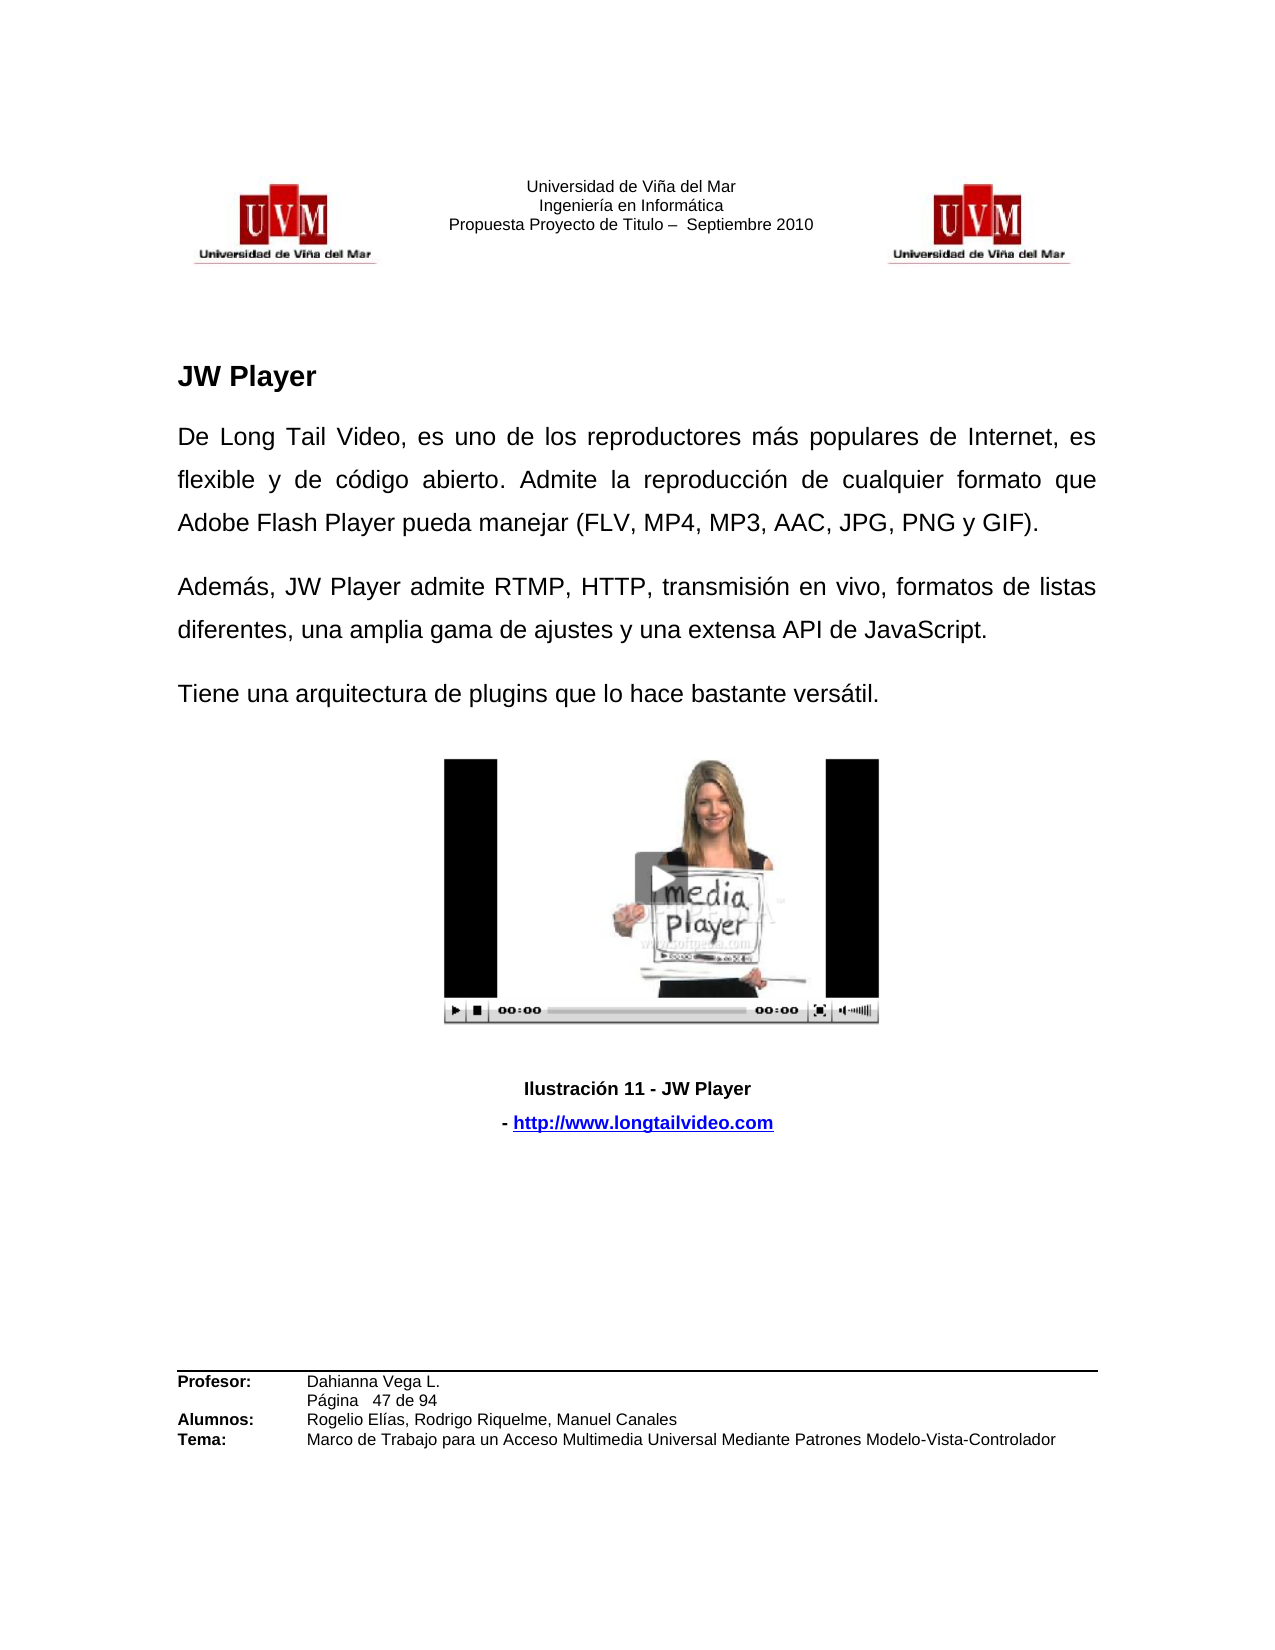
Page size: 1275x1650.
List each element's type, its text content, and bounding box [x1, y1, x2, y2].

picture [177, 176, 390, 267]
subtitle JW Player [177, 359, 1098, 392]
text Ilustración 11 - JW Player [177, 1078, 1098, 1099]
picture [439, 742, 887, 1051]
text - http://www.longtailvideo.com [177, 1112, 1098, 1133]
text Además, JW Player admite RTMP, HTTP, transmisión en vivo, formatos de listas diferentes, una amplia gama de ajustes y una extensa API de JavaScript. [177, 572, 1098, 644]
text De Long Tail Video, es uno de los reproductores más populares de Internet, es flexible y de código abierto. Admite la reproducción de cualquier formato que Adobe Flash Player pueda manejar (FLV, MP4, MP3, AAC, JPG, PNG y GIF). [177, 422, 1098, 537]
picture [871, 176, 1084, 267]
text Tiene una arquitectura de plugins que lo hace bastante versátil. [177, 679, 1098, 708]
